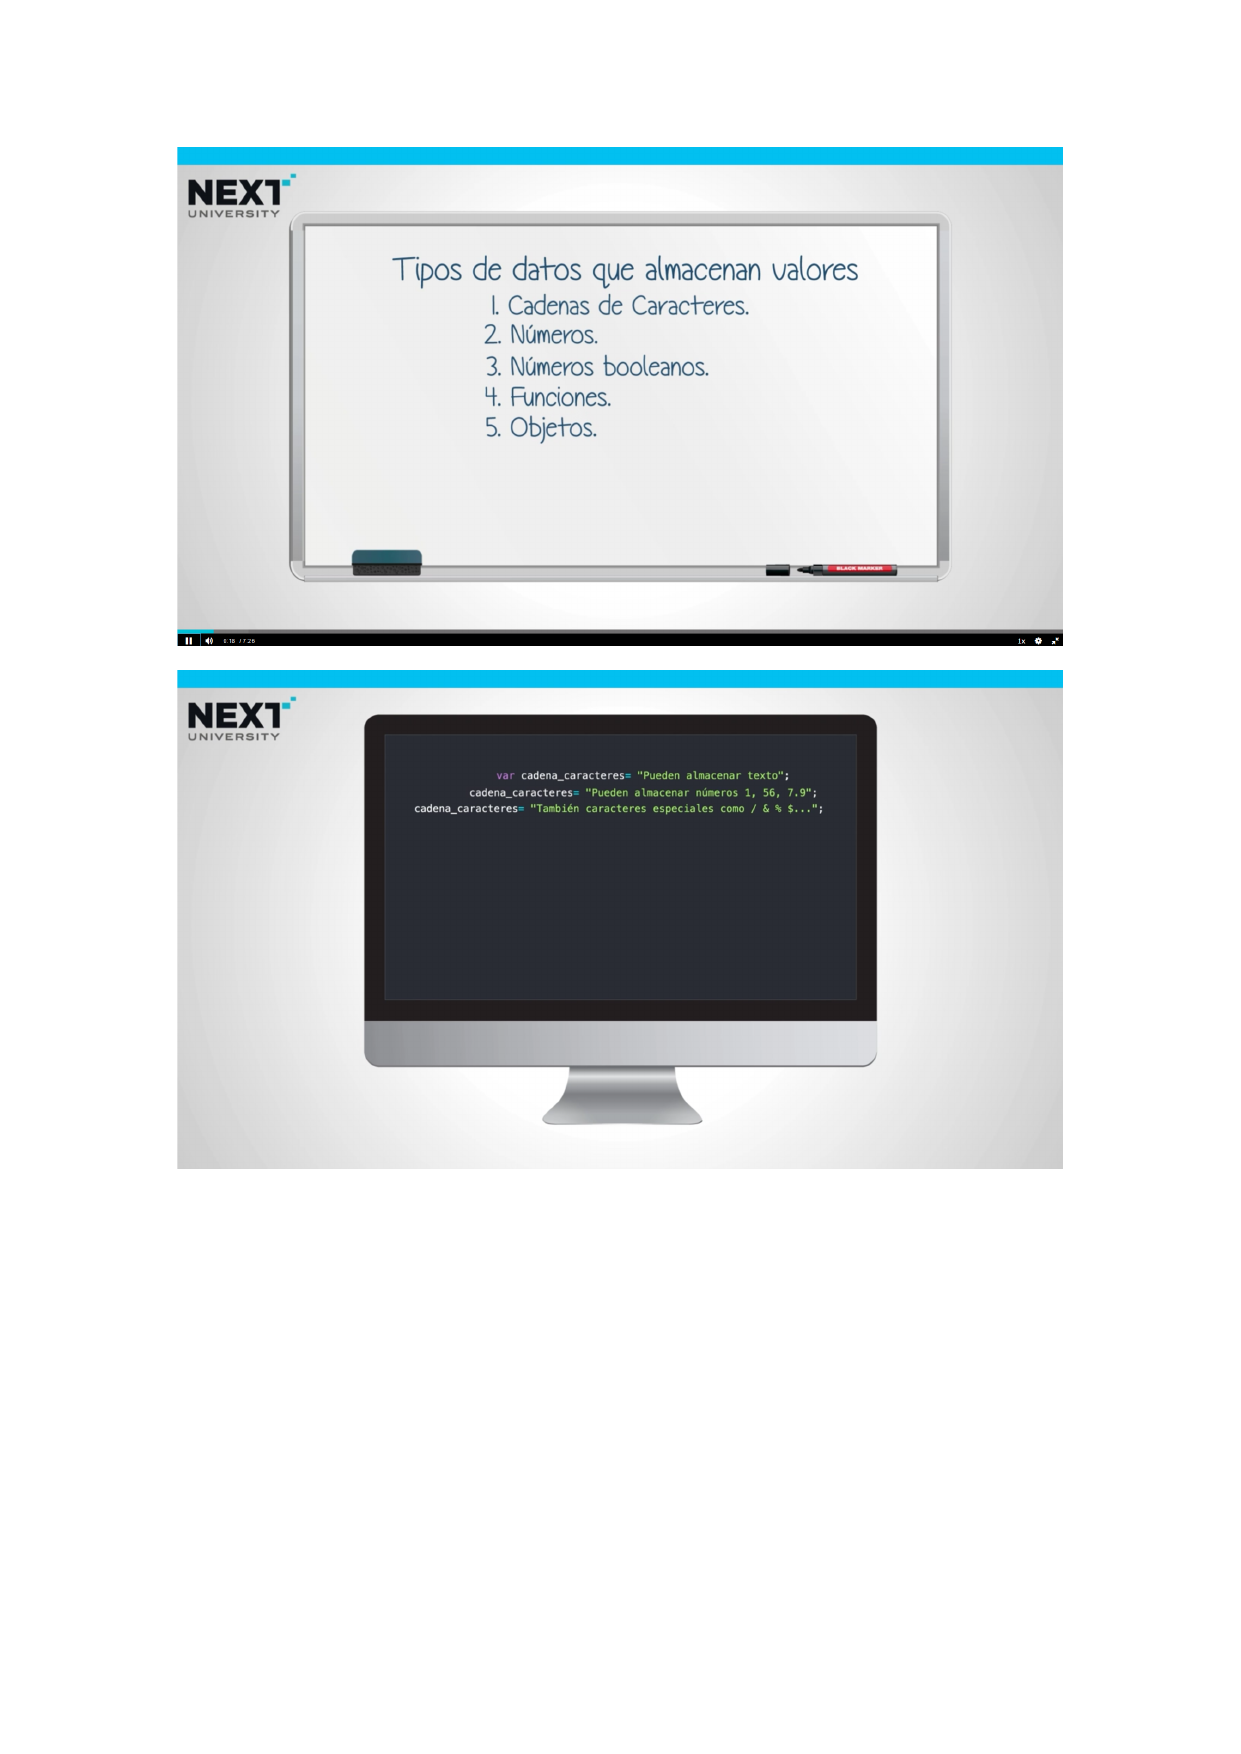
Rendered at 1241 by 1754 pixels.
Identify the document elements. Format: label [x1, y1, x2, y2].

picture [177, 688, 1063, 1169]
picture [177, 165, 1063, 646]
